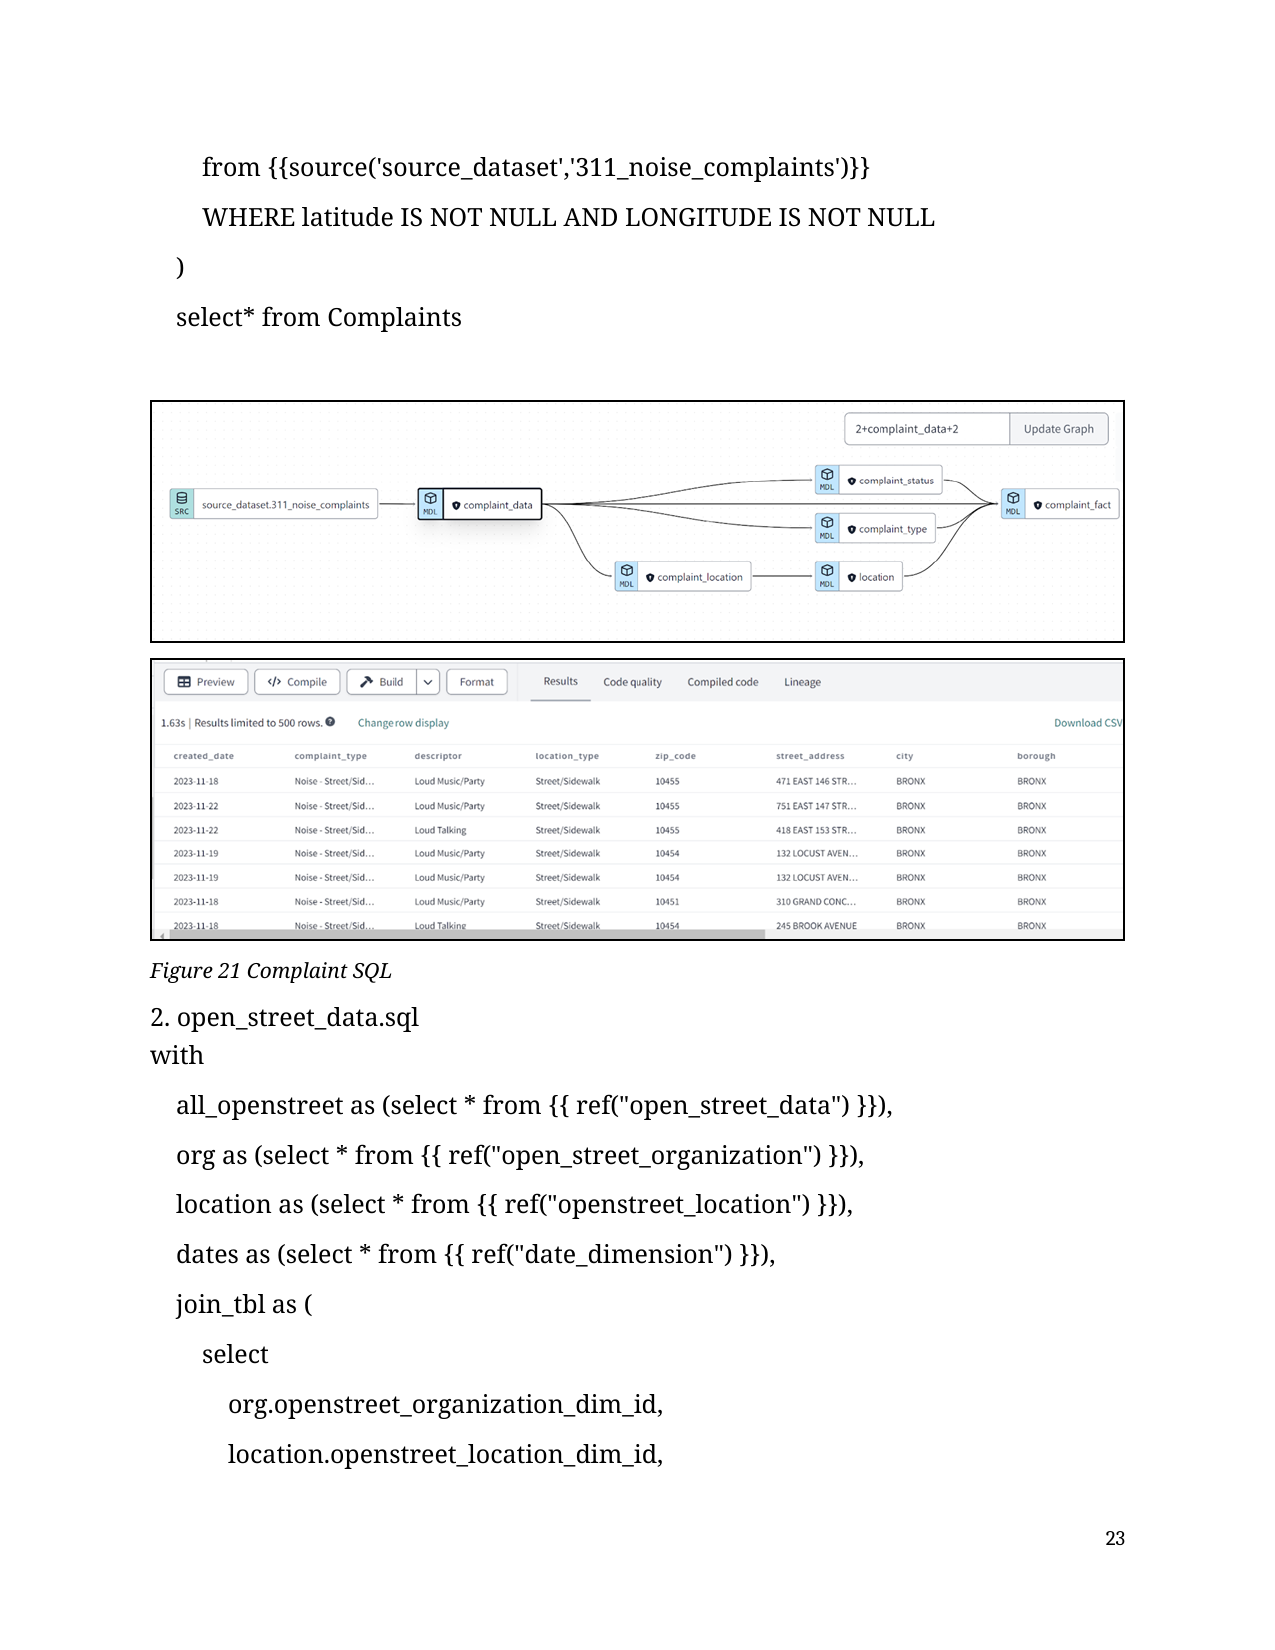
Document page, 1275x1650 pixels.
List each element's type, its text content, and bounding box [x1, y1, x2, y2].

text dates as (select * from {{ ref("date_dimension") }}), [150, 1237, 1125, 1271]
picture [152, 402, 1123, 641]
text WHERE latitude IS NOT NULL AND LONGITUDE IS NOT NULL [150, 200, 1125, 234]
text select* from Complaints [150, 300, 1125, 334]
text ) [150, 250, 1125, 284]
text 2. open_street_data.sql with [150, 1000, 1125, 1072]
text select [150, 1337, 1125, 1371]
text org.openstreet_organization_dim_id, [150, 1387, 1125, 1421]
text join_tbl as ( [150, 1287, 1125, 1321]
text org as (select * from {{ ref("open_street_organization") }}), [150, 1137, 1125, 1171]
text from {{source('source_dataset','311_noise_complaints')}} [150, 150, 1125, 184]
text Figure 21 Complaint SQL [150, 956, 1125, 985]
text location as (select * from {{ ref("openstreet_location") }}), [150, 1187, 1125, 1221]
picture [152, 660, 1123, 939]
text location.openstreet_location_dim_id, [150, 1437, 1125, 1471]
text all_openstreet as (select * from {{ ref("open_street_data") }}), [150, 1087, 1125, 1121]
